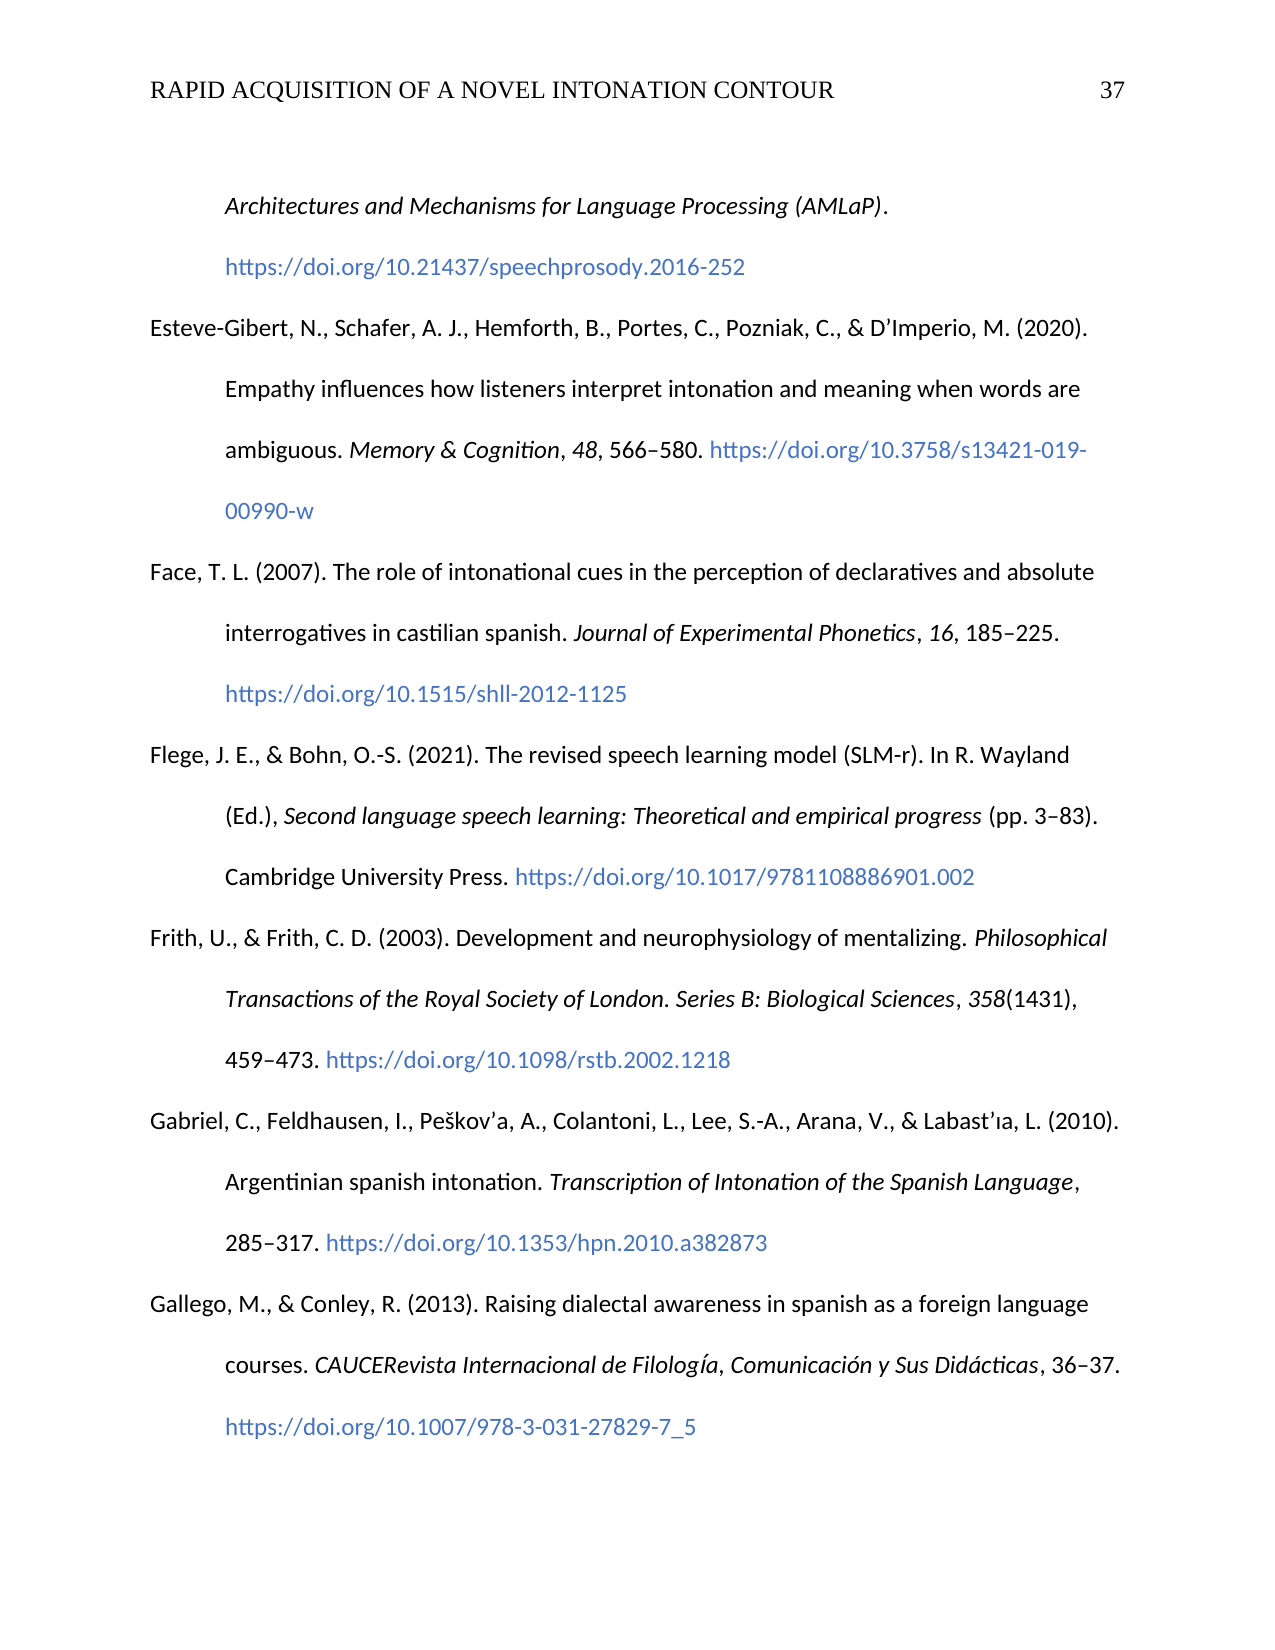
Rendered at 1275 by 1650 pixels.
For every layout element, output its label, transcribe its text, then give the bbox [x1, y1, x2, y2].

text Gabriel, C., Feldhausen, I., Peškov’a, A., Colantoni, L., Lee, S.-A., Arana, V., & Labast’ıa, L. (2010). Argentinian spanish intonation. Transcription of Intonation of the Spanish Language, 285–317. https://doi.org/10.1353/hpn.2010.a382873 [150, 1106, 1125, 1258]
text Gallego, M., & Conley, R. (2013). Raising dialectal awareness in spanish as a foreign language courses. CAUCERevista Internacional de Filologı́a, Comunicación y Sus Didácticas, 36–37. https://doi.org/10.1007/978-3-031-27829-7_5 [150, 1289, 1125, 1441]
text Face, T. L. (2007). The role of intonational cues in the perception of declaratives and absolute interrogatives in castilian spanish. Journal of Experimental Phonetics, 16, 185–225. https://doi.org/10.1515/shll-2012-1125 [150, 556, 1125, 709]
text Esteve-Gibert, N., Schafer, A. J., Hemforth, B., Portes, C., Pozniak, C., & D’Imperio, M. (2020). Empathy influences how listeners interpret intonation and meaning when words are ambiguous. Memory & Cognition, 48, 566–580. https://doi.org/10.3758/s13421-019-00990-w [150, 312, 1125, 526]
text Flege, J. E., & Bohn, O.-S. (2021). The revised speech learning model (SLM-r). In R. Wayland (Ed.), Second language speech learning: Theoretical and empirical progress (pp. 3–83). Cambridge University Press. https://doi.org/10.1017/9781108886901.002 [150, 739, 1125, 892]
text Frith, U., & Frith, C. D. (2003). Development and neurophysiology of mentalizing. Philosophical Transactions of the Royal Society of London. Series B: Biological Sciences, 358(1431), 459–473. https://doi.org/10.1098/rstb.2002.1218 [150, 922, 1125, 1075]
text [150, 190, 1125, 281]
